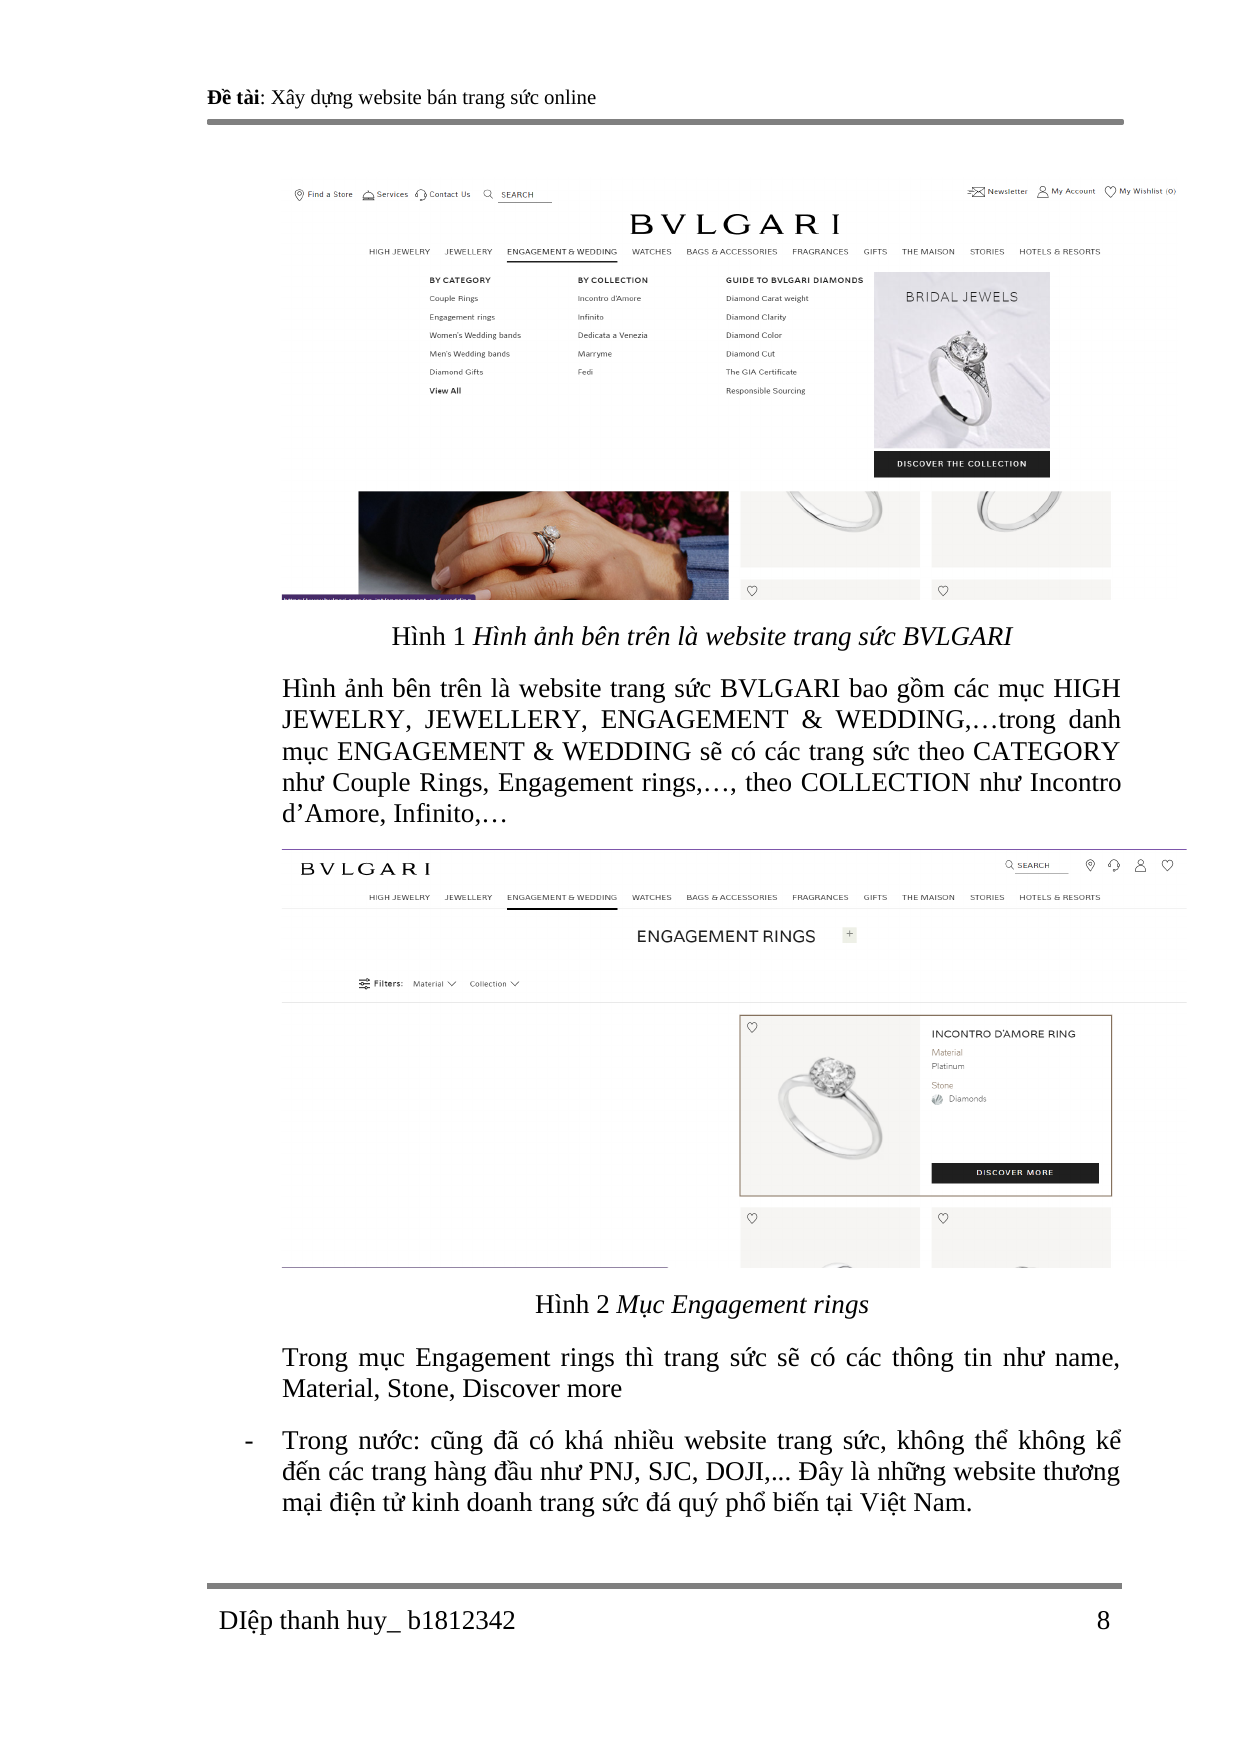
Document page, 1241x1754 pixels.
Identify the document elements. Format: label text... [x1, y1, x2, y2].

picture [281, 177, 1178, 600]
list Trong nước: cũng đã có khá nhiều website trang sức, không thể không kể đến các trang hàng đầu như PNJ, SJC, DOJI,... Đây là những website thương mại điện tử kinh doanh trang sức đá quý phổ biến tại Việt Nam. [244, 1424, 1122, 1517]
text Hình 2 Mục Engagement rings [282, 1289, 1122, 1320]
text Hình 1 Hình ảnh bên trên là website trang sức BVLGARI [282, 621, 1122, 652]
text Trong mục Engagement rings thì trang sức sẽ có các thông tin như name, Material, Stone, Discover more [282, 1341, 1122, 1403]
picture [281, 849, 1187, 1268]
text Hình ảnh bên trên là website trang sức BVLGARI bao gồm các mục HIGH JEWELRY, JEWELLERY, ENGAGEMENT & WEDDING,…trong danh mục ENGAGEMENT & WEDDING sẽ có các trang sức theo CATEGORY như Couple Rings, Engagement rings,…, theo COLLECTION như Incontro d’Amore, Infinito,… [282, 672, 1122, 828]
